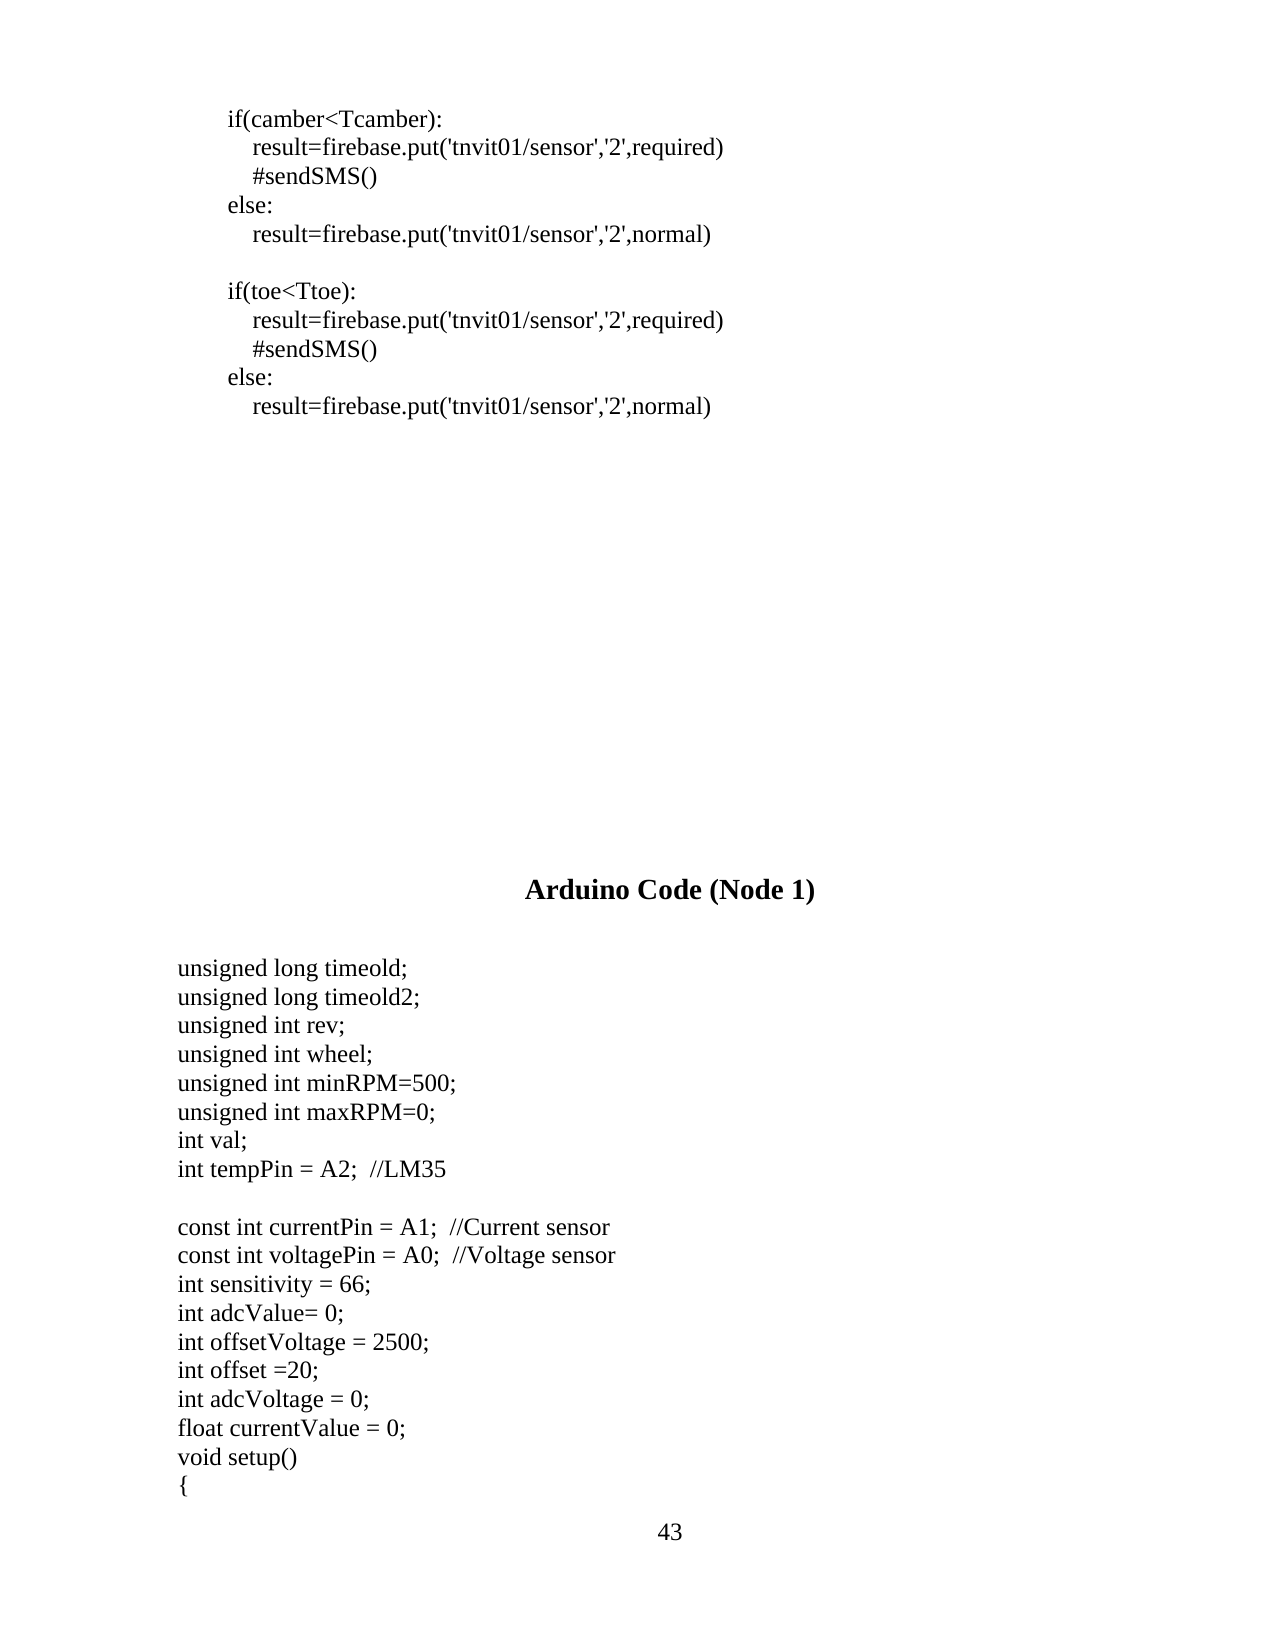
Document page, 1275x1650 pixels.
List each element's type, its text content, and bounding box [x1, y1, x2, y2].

text if(toe<Ttoe): [177, 276, 1162, 305]
text else: [177, 190, 1162, 219]
text result=firebase.put('tnvit01/sensor','2',normal) [177, 391, 1162, 420]
text else: [177, 362, 1162, 391]
text int offset =20; [177, 1356, 1162, 1384]
text result=firebase.put('tnvit01/sensor','2',normal) [177, 219, 1162, 247]
text float currentValue = 0; [177, 1413, 1162, 1442]
text void setup() [177, 1442, 1162, 1471]
text #sendSMS() [177, 161, 1162, 190]
text unsigned int maxRPM=0; [177, 1097, 1162, 1126]
text int sensitivity = 66; [177, 1269, 1162, 1298]
text const int currentPin = A1; //Current sensor [177, 1212, 1162, 1241]
text unsigned int minRPM=500; [177, 1068, 1162, 1097]
text result=firebase.put('tnvit01/sensor','2',required) [177, 305, 1162, 334]
text result=firebase.put('tnvit01/sensor','2',required) [177, 132, 1162, 161]
text if(camber<Tcamber): [177, 104, 1162, 132]
text { [177, 1471, 1162, 1499]
text int tempPin = A2; //LM35 [177, 1154, 1162, 1183]
text int val; [177, 1126, 1162, 1154]
text unsigned long timeold2; [177, 982, 1162, 1011]
text int adcValue= 0; [177, 1298, 1162, 1327]
text int adcVoltage = 0; [177, 1384, 1162, 1413]
text unsigned int wheel; [177, 1039, 1162, 1068]
text #sendSMS() [177, 334, 1162, 362]
text const int voltagePin = A0; //Voltage sensor [177, 1241, 1162, 1269]
text unsigned int rev; [177, 1011, 1162, 1039]
text Arduino Code (Node 1) [177, 872, 1162, 905]
text unsigned long timeold; [177, 953, 1162, 982]
text int offsetVoltage = 2500; [177, 1327, 1162, 1356]
